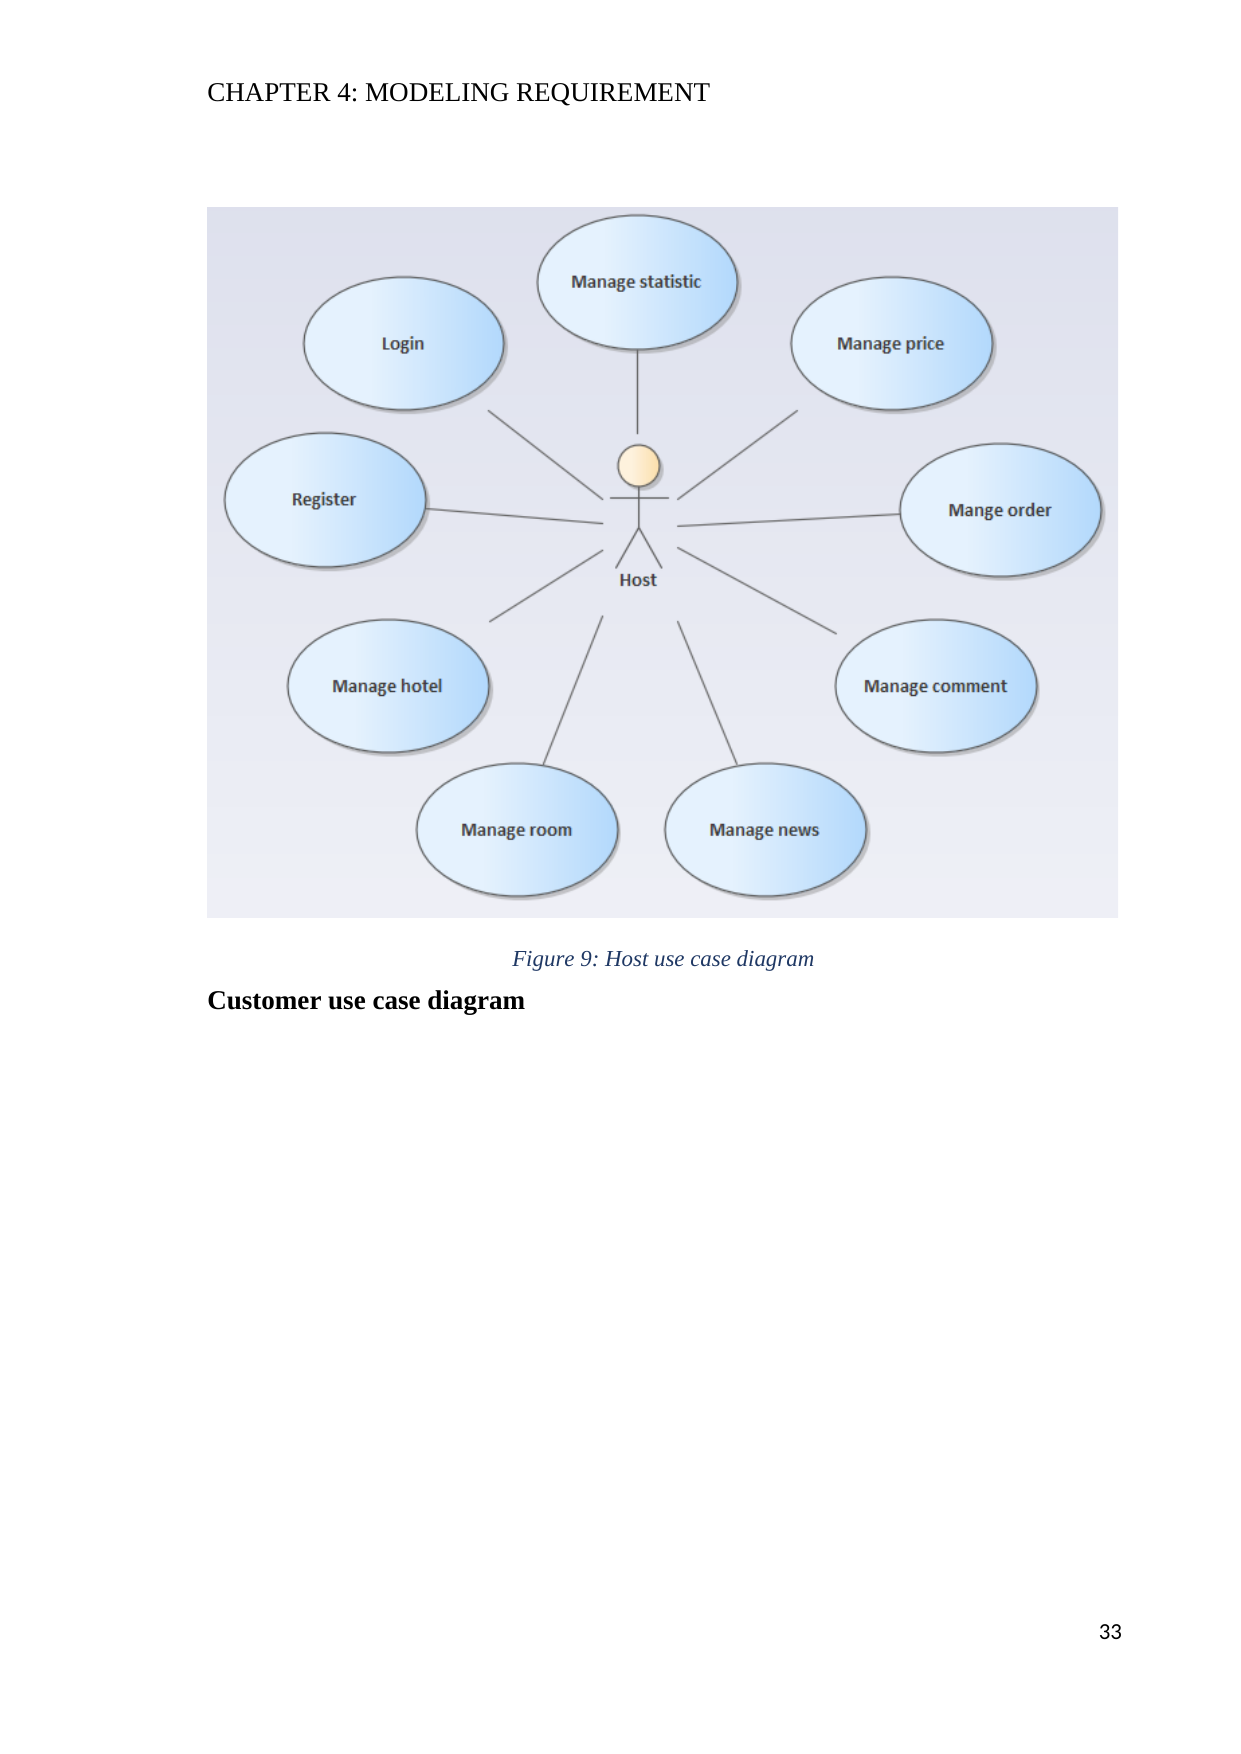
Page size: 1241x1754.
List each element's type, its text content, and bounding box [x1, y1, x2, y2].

text Customer use case diagram [207, 984, 1049, 1015]
text Figure 9: Host use case diagram [207, 945, 1122, 972]
picture [207, 207, 1119, 918]
